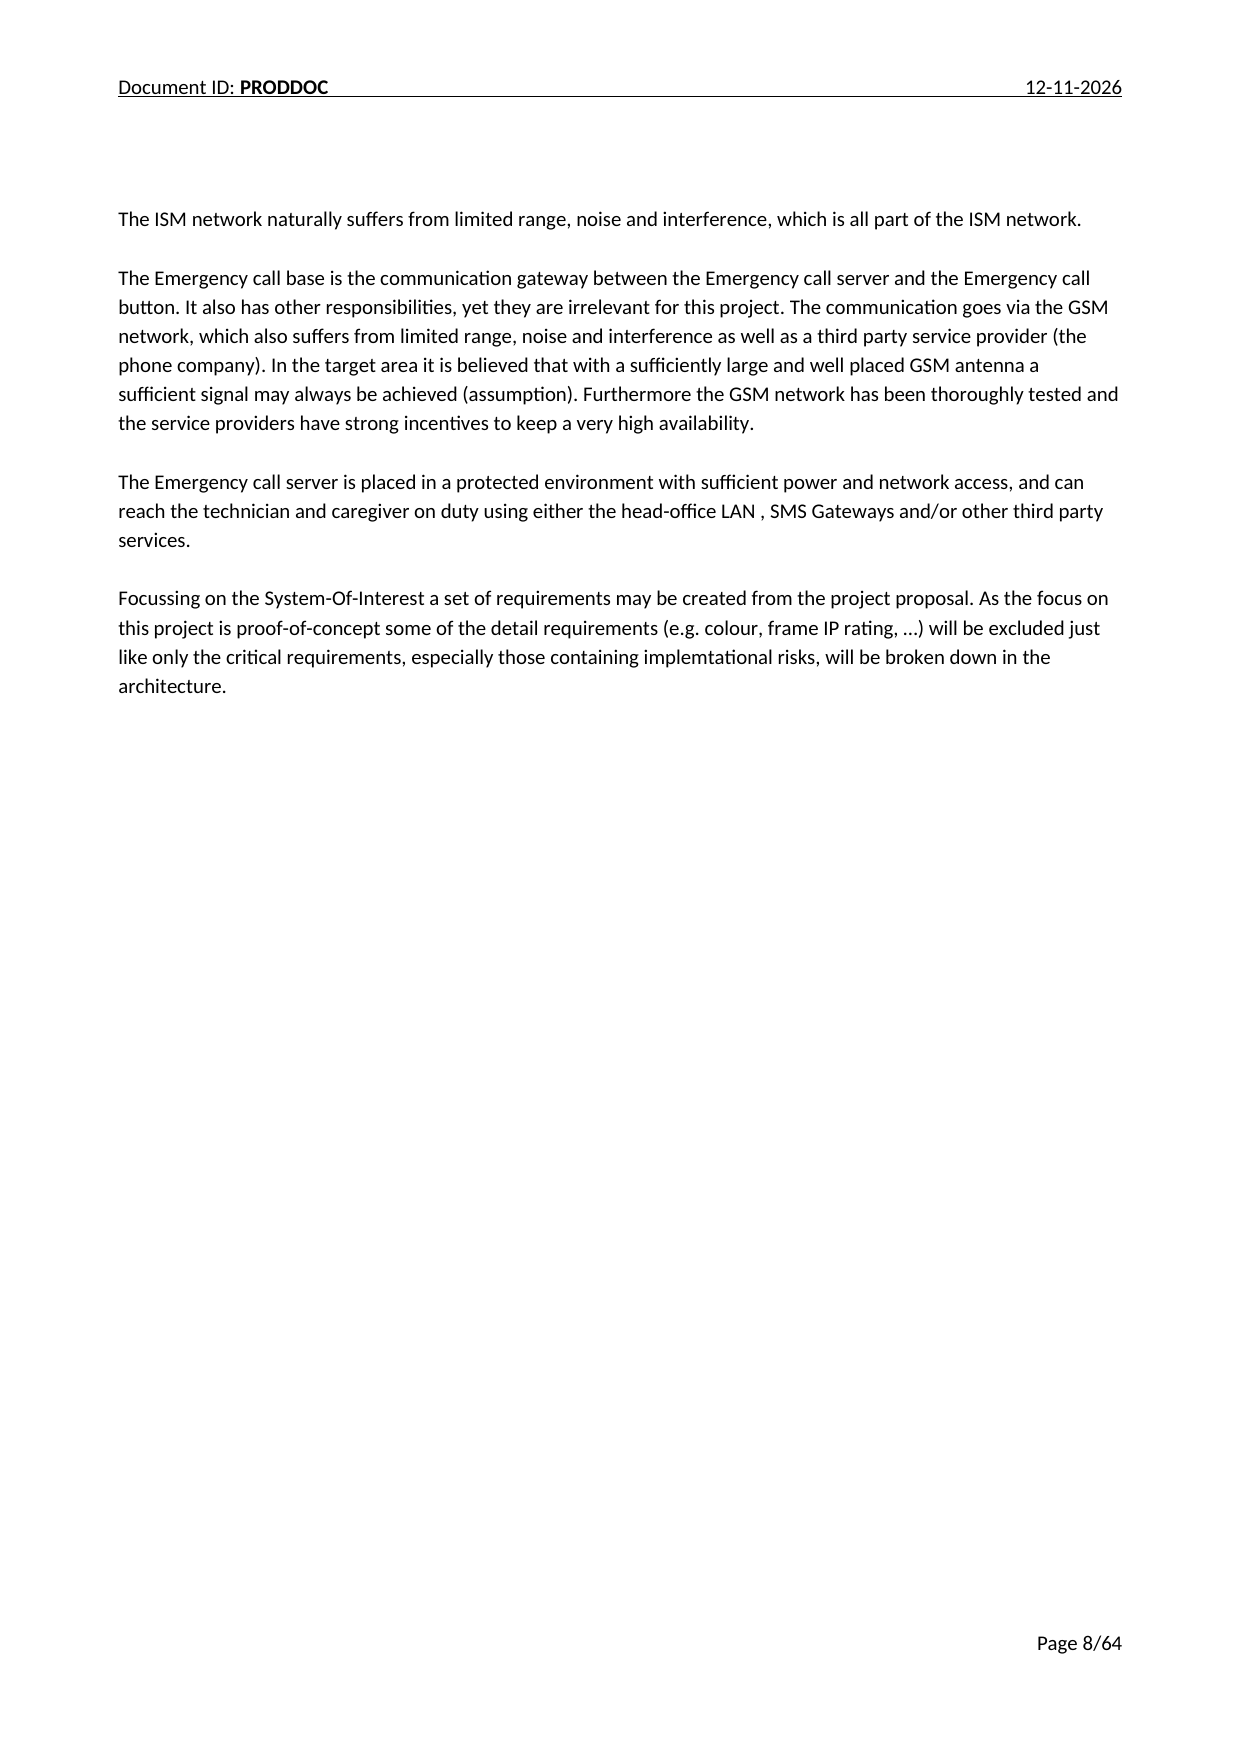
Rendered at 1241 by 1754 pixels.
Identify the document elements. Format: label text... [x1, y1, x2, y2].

text The Emergency call server is placed in a protected environment with sufficient power and network access, and can reach the technician and caregiver on duty using either the head-office LAN , SMS Gateways and/or other third party services. [118, 469, 1122, 553]
text The Emergency call base is the communication gateway between the Emergency call server and the Emergency call button. It also has other responsibilities, yet they are irrelevant for this project. The communication goes via the GSM network, which also suffers from limited range, noise and interference as well as a third party service provider (the phone company). In the target area it is believed that with a sufficiently large and well placed GSM antenna a sufficient signal may always be achieved (assumption). Furthermore the GSM network has been thoroughly tested and the service providers have strong incentives to keep a very high availability. [118, 265, 1122, 436]
text Focussing on the System-Of-Interest a set of requirements may be created from the project proposal. As the focus on this project is proof-of-concept some of the detail requirements (e.g. colour, frame IP rating, …) will be excluded just like only the critical requirements, especially those containing implemtational risks, will be broken down in the architecture. [118, 586, 1122, 698]
text The ISM network naturally suffers from limited range, noise and interference, which is all part of the ISM network. [118, 206, 1122, 232]
